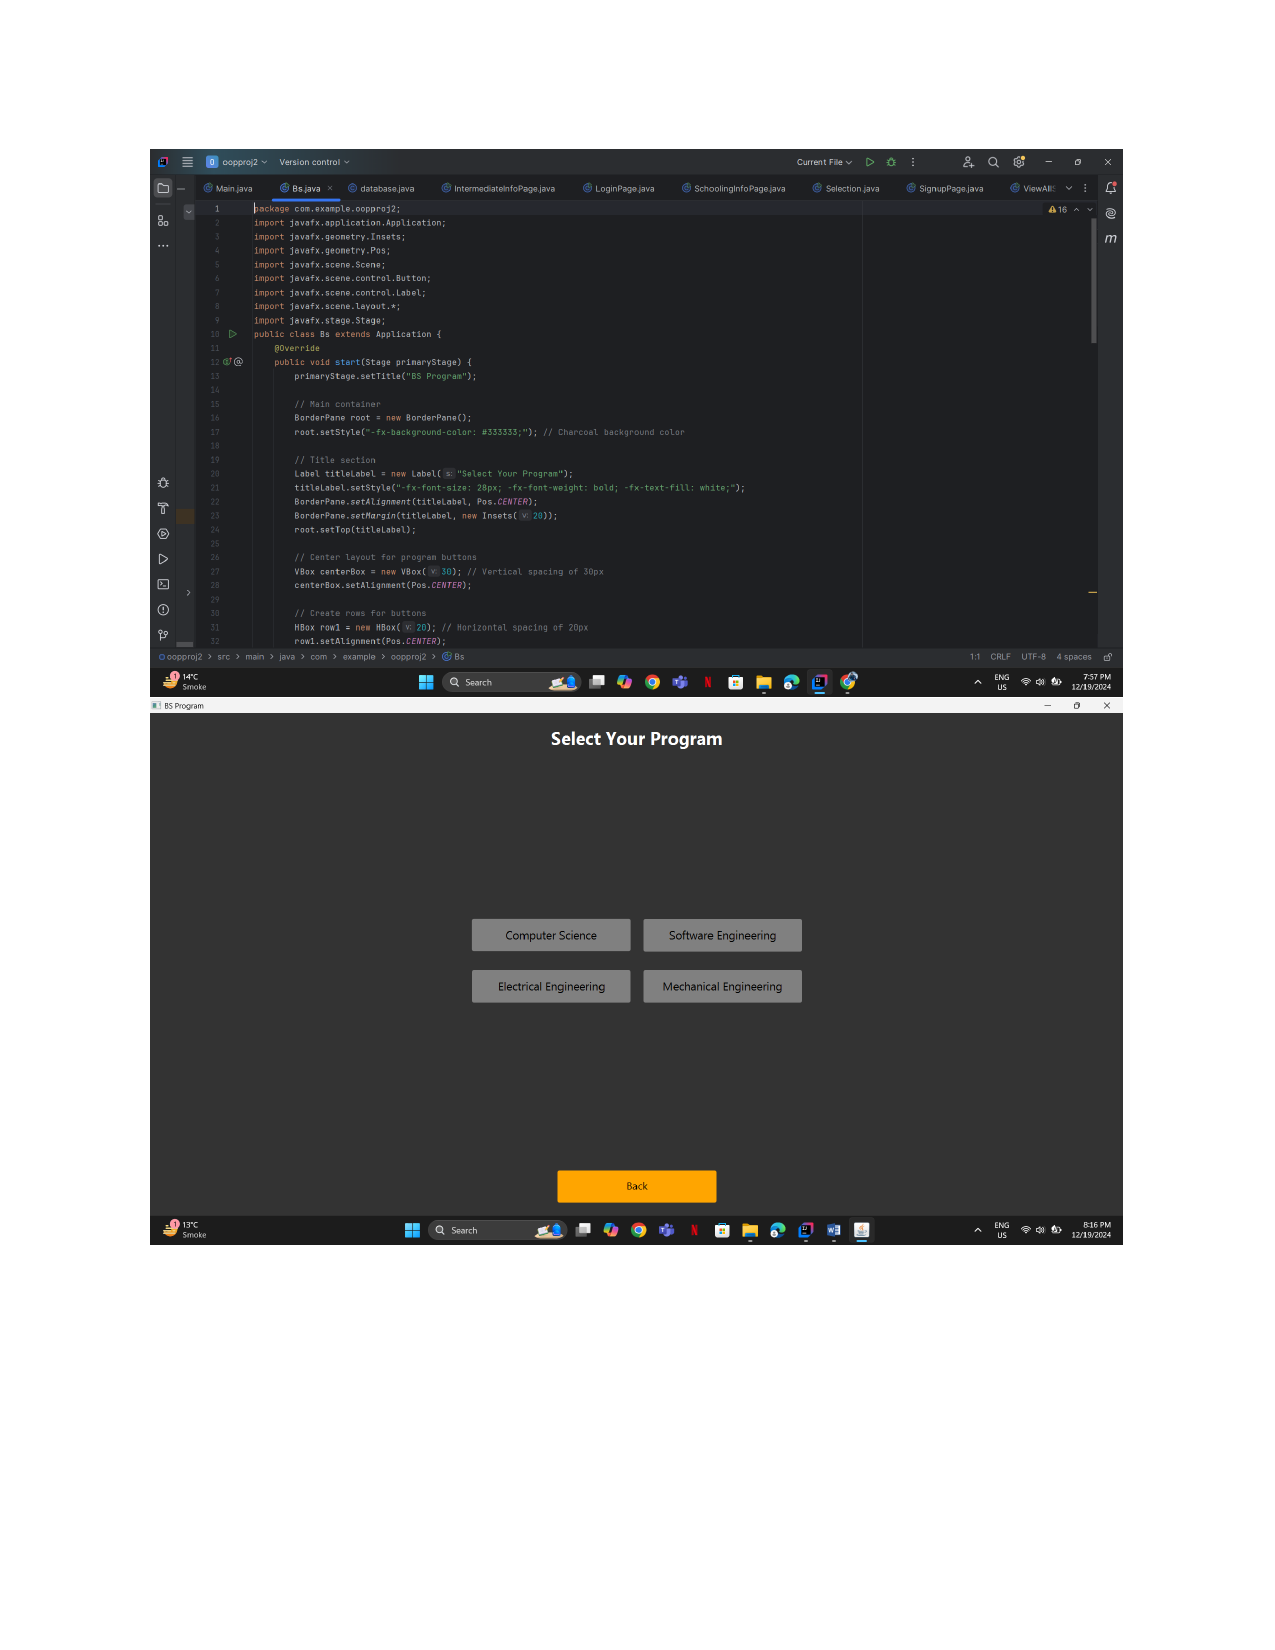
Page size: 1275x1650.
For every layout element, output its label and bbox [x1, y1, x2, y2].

picture [150, 698, 1123, 1245]
picture [150, 149, 1123, 697]
